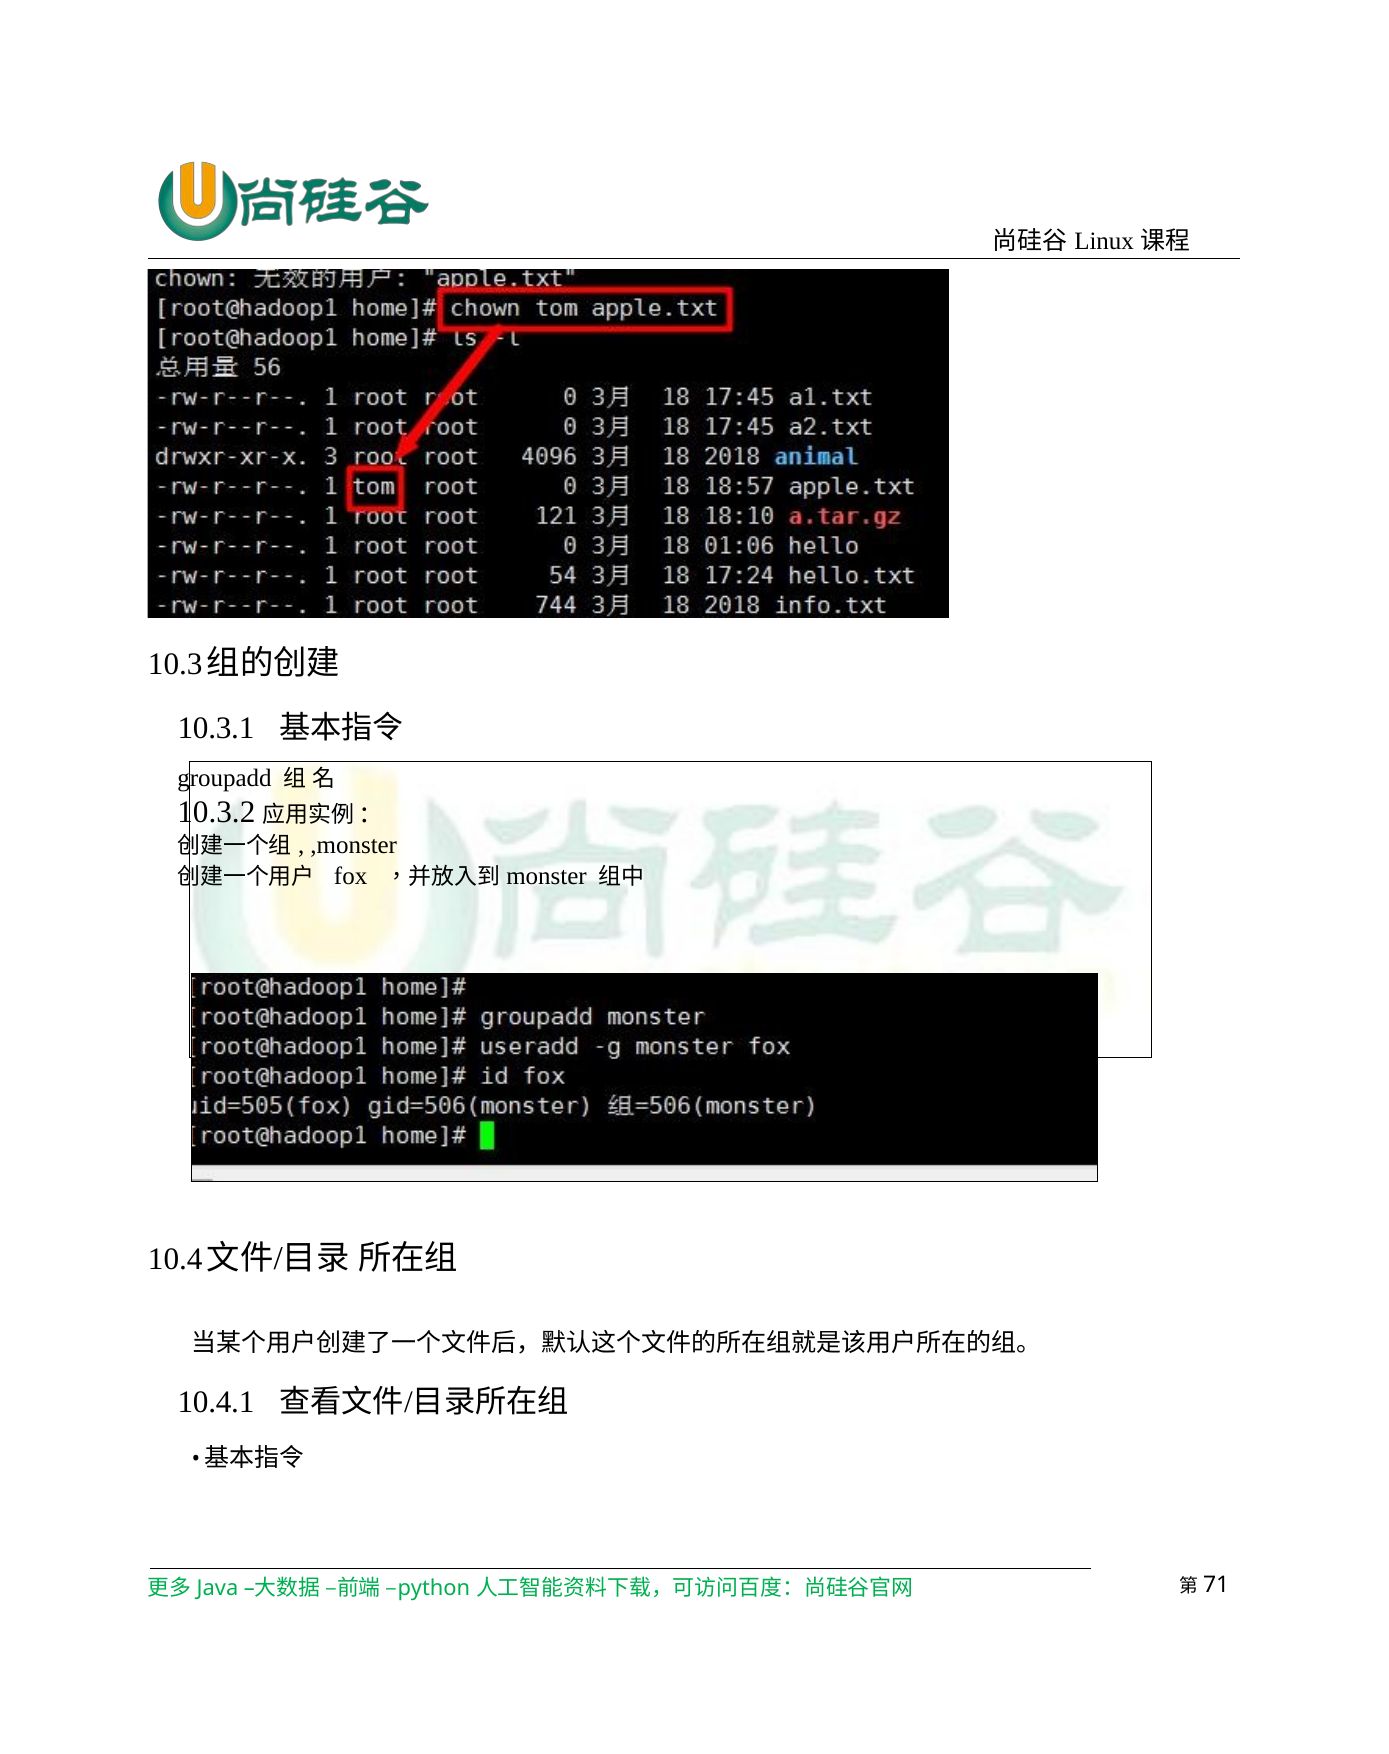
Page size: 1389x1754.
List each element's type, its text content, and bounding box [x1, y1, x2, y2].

picture [190, 762, 1151, 1057]
subtitle 查看文件/目录所在组 [177, 1361, 1338, 1425]
list 基本指令 [191, 1425, 1338, 1477]
picture [147, 269, 949, 618]
subtitle 基本指令 [177, 686, 1338, 751]
picture [192, 974, 1097, 1181]
picture [147, 153, 436, 249]
text 当某个用户创建了一个文件后，默认这个文件的所在组就是该用户所在的组。 [191, 1310, 1338, 1361]
subtitle 文件/目录 所在组 [148, 1220, 1338, 1282]
subtitle 组的创建 [148, 627, 1338, 686]
